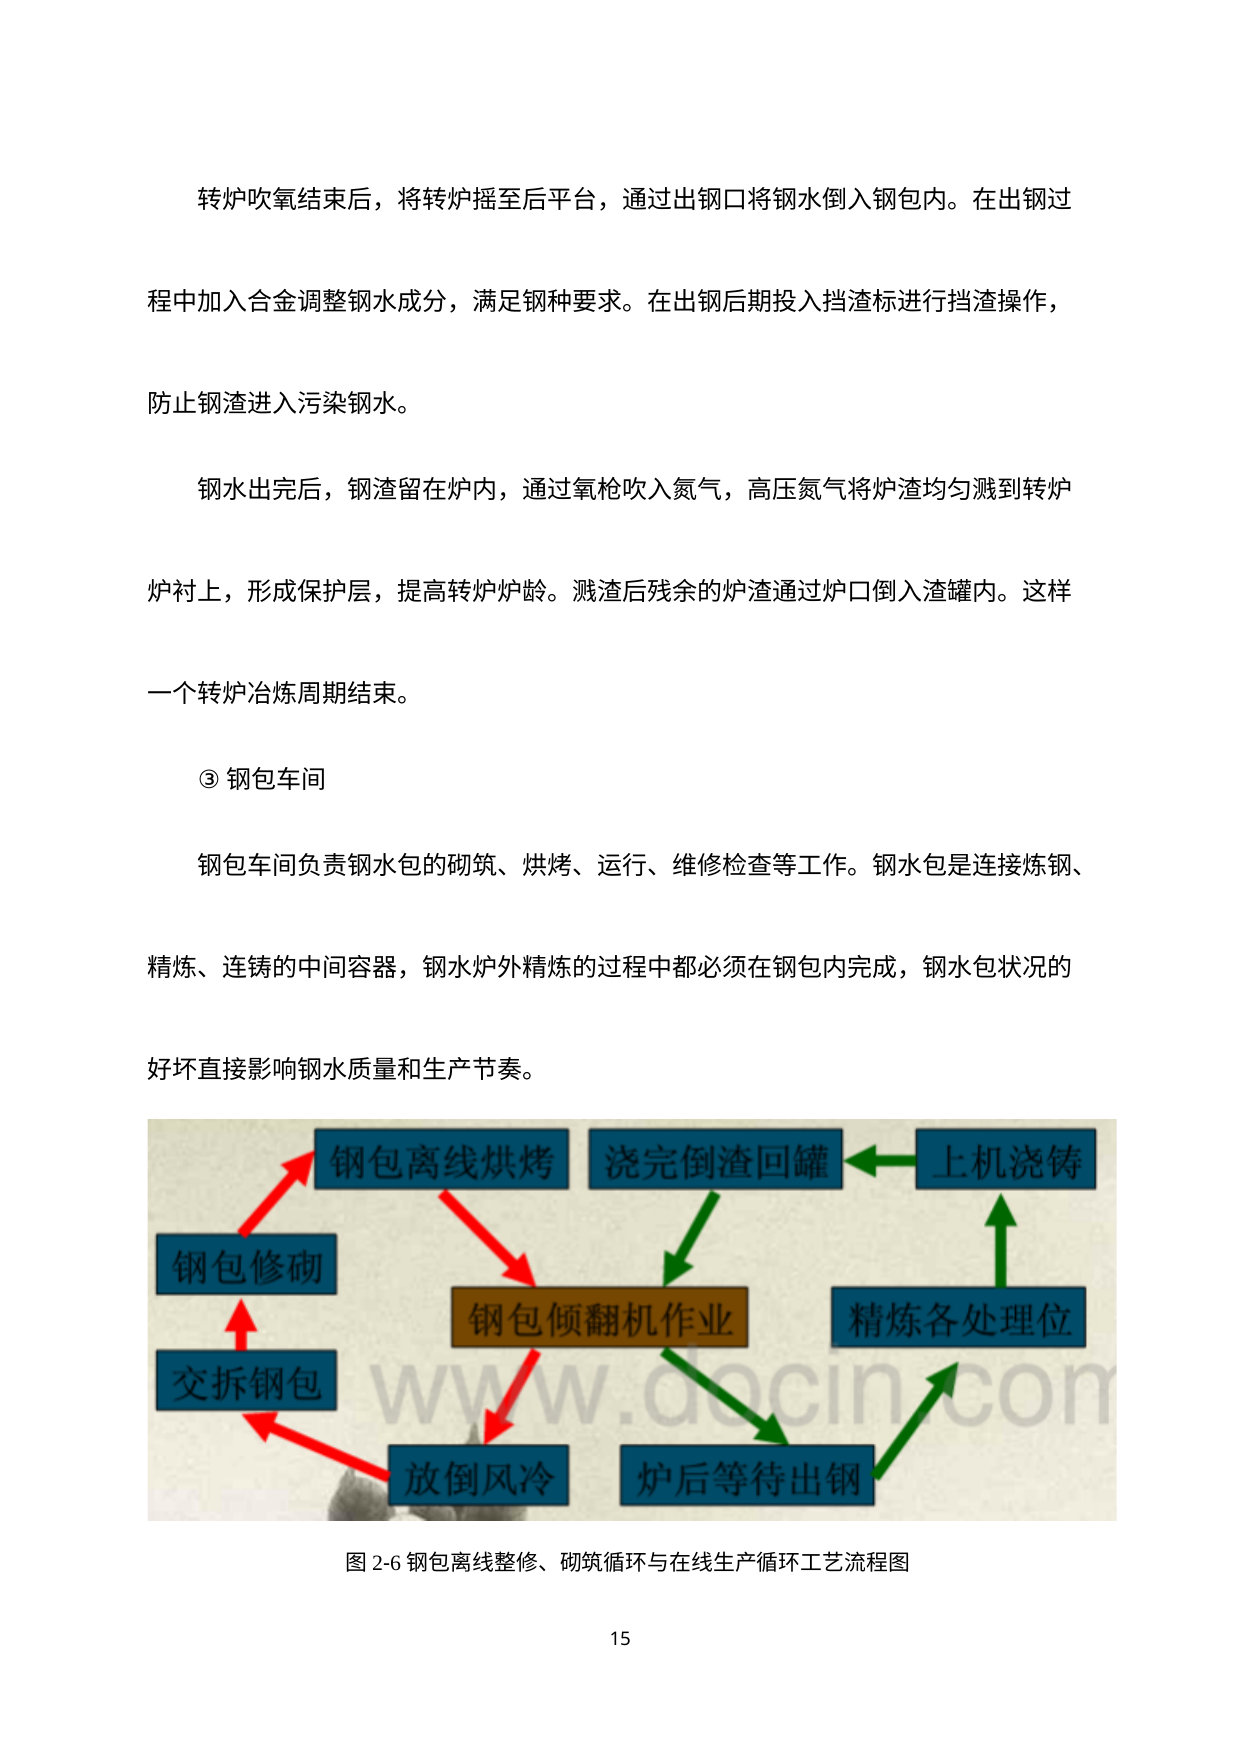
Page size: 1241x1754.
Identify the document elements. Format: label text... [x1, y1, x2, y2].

text 钢水出完后，钢渣留在炉内，通过氧枪吹入氮气，高压氮气将炉渣均匀溅到转炉炉衬上，形成保护层，提高转炉炉龄。溅渣后残余的炉渣通过炉口倒入渣罐内。这样一个转炉冶炼周期结束。 [148, 454, 1092, 725]
picture [147, 1119, 1117, 1521]
text 图2-6 钢包离线整修、砌筑循环与在线生产循环工艺流程图 [148, 1544, 1107, 1578]
text 转炉吹氧结束后，将转炉摇至后平台，通过出钢口将钢水倒入钢包内。在出钢过程中加入合金调整钢水成分，满足钢种要求。在出钢后期投入挡渣标进行挡渣操作，防止钢渣进入污染钢水。 [148, 164, 1092, 436]
text ③ 钢包车间 [148, 743, 1092, 811]
text 钢包车间负责钢水包的砌筑、烘烤、运行、维修检查等工作。钢水包是连接炼钢、精炼、连铸的中间容器，钢水炉外精炼的过程中都必须在钢包内完成，钢水包状况的好坏直接影响钢水质量和生产节奏。 [148, 829, 1092, 1101]
